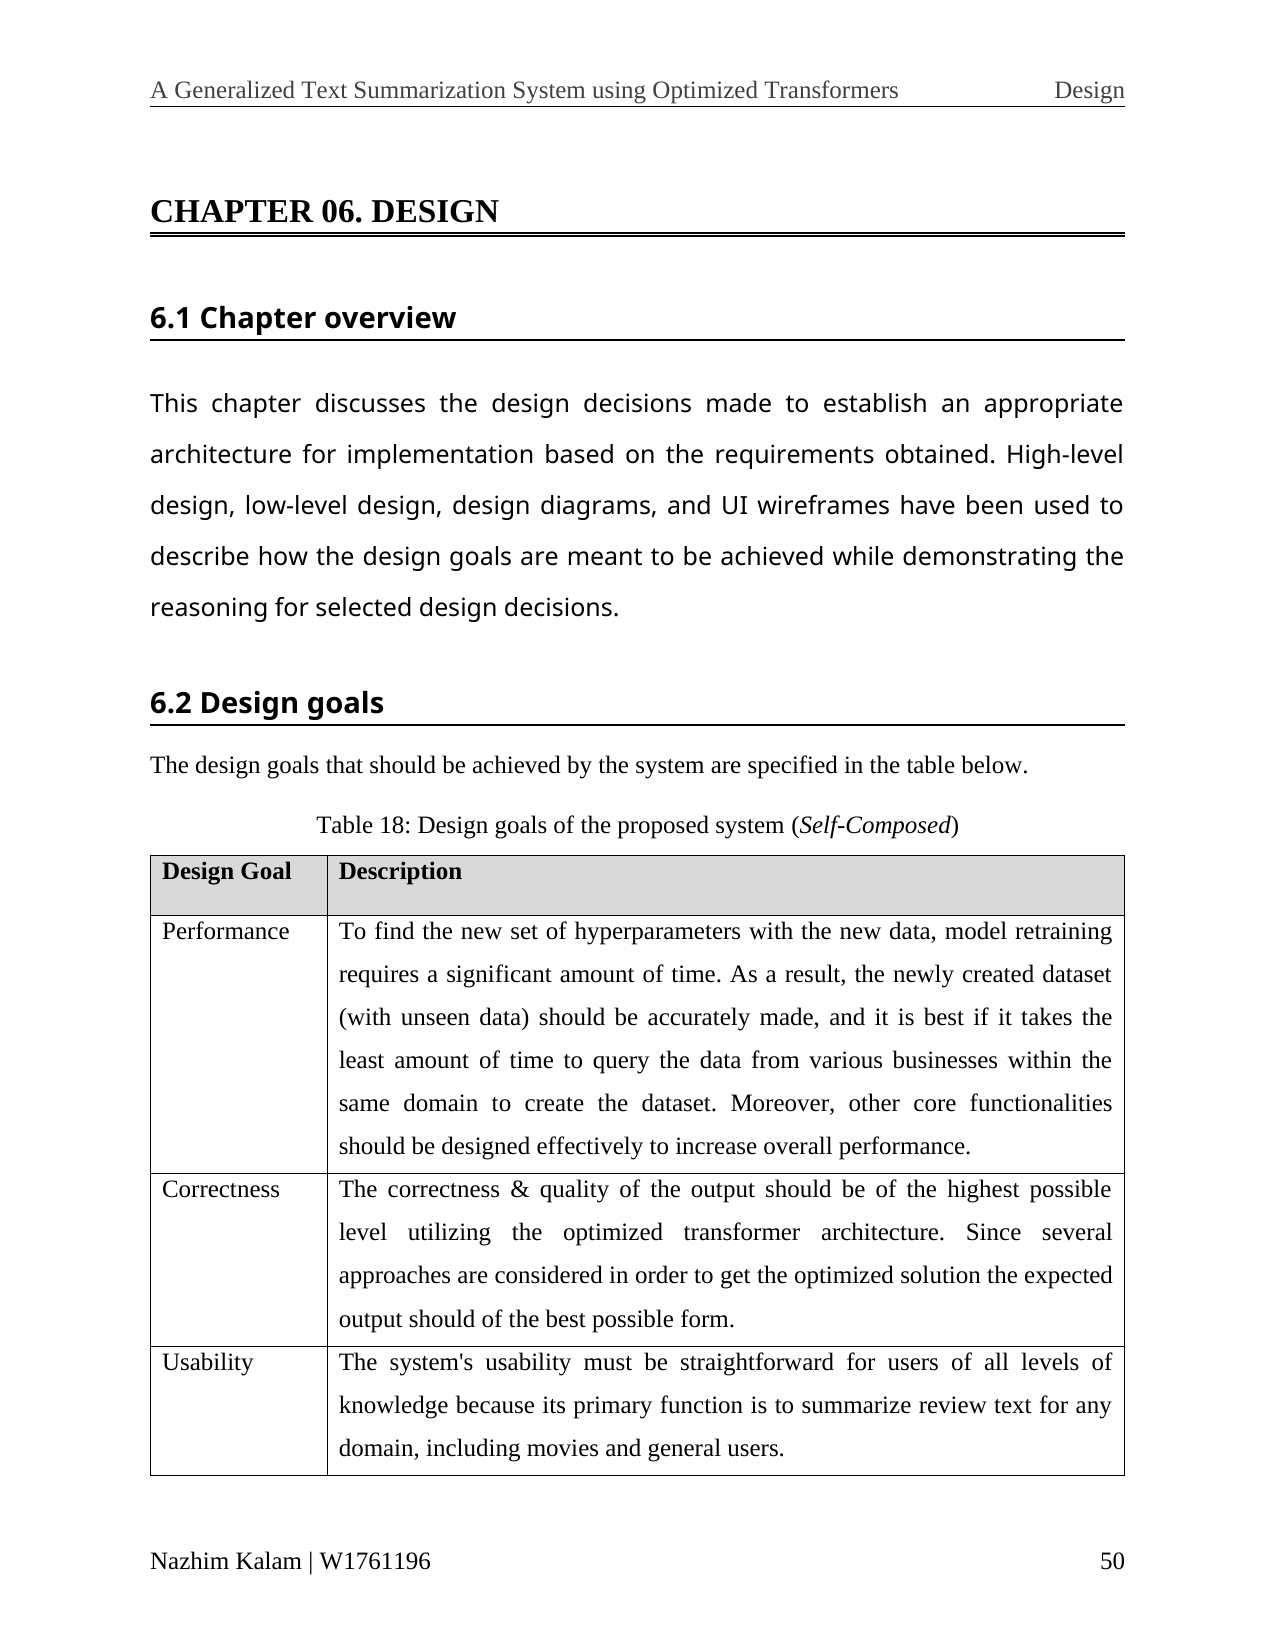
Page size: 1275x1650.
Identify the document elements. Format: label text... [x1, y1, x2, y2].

subtitle CHAPTER 06. DESIGN [150, 192, 1125, 232]
table_cell The system's usability must be straightforward for users of all levels of knowledge because its primary function is to summarize review text for any domain, including movies and general users. [328, 1347, 1124, 1475]
table_header Design Goal [151, 856, 327, 915]
table_cell Usability [151, 1347, 327, 1475]
table_cell The correctness & quality of the output should be of the highest possible level utilizing the optimized transformer architecture. Since several approaches are considered in order to get the optimized solution the expected output should of the best possible form. [328, 1174, 1124, 1346]
subtitle 6.2 Design goals [150, 683, 1125, 724]
subtitle 6.1 Chapter overview [150, 298, 1125, 339]
table_cell Correctness [151, 1174, 327, 1346]
table_cell To find the new set of hyperparameters with the new data, model retraining requires a significant amount of time. As a result, the newly created dataset (with unseen data) should be accurately made, and it is best if it takes the least amount of time to query the data from various businesses within the same domain to create the dataset. Moreover, other core functionalities should be designed effectively to increase overall performance. [328, 916, 1124, 1173]
table_header Description [328, 856, 1124, 915]
text This chapter discusses the design decisions made to establish an appropriate architecture for implementation based on the requirements obtained. High-level design, low-level design, design diagrams, and UI wireframes have been used to describe how the design goals are meant to be achieved while demonstrating the reasoning for selected design decisions. [150, 386, 1125, 624]
text The design goals that should be achieved by the system are specified in the table below. [150, 750, 1125, 779]
table_cell Performance [151, 916, 327, 1173]
